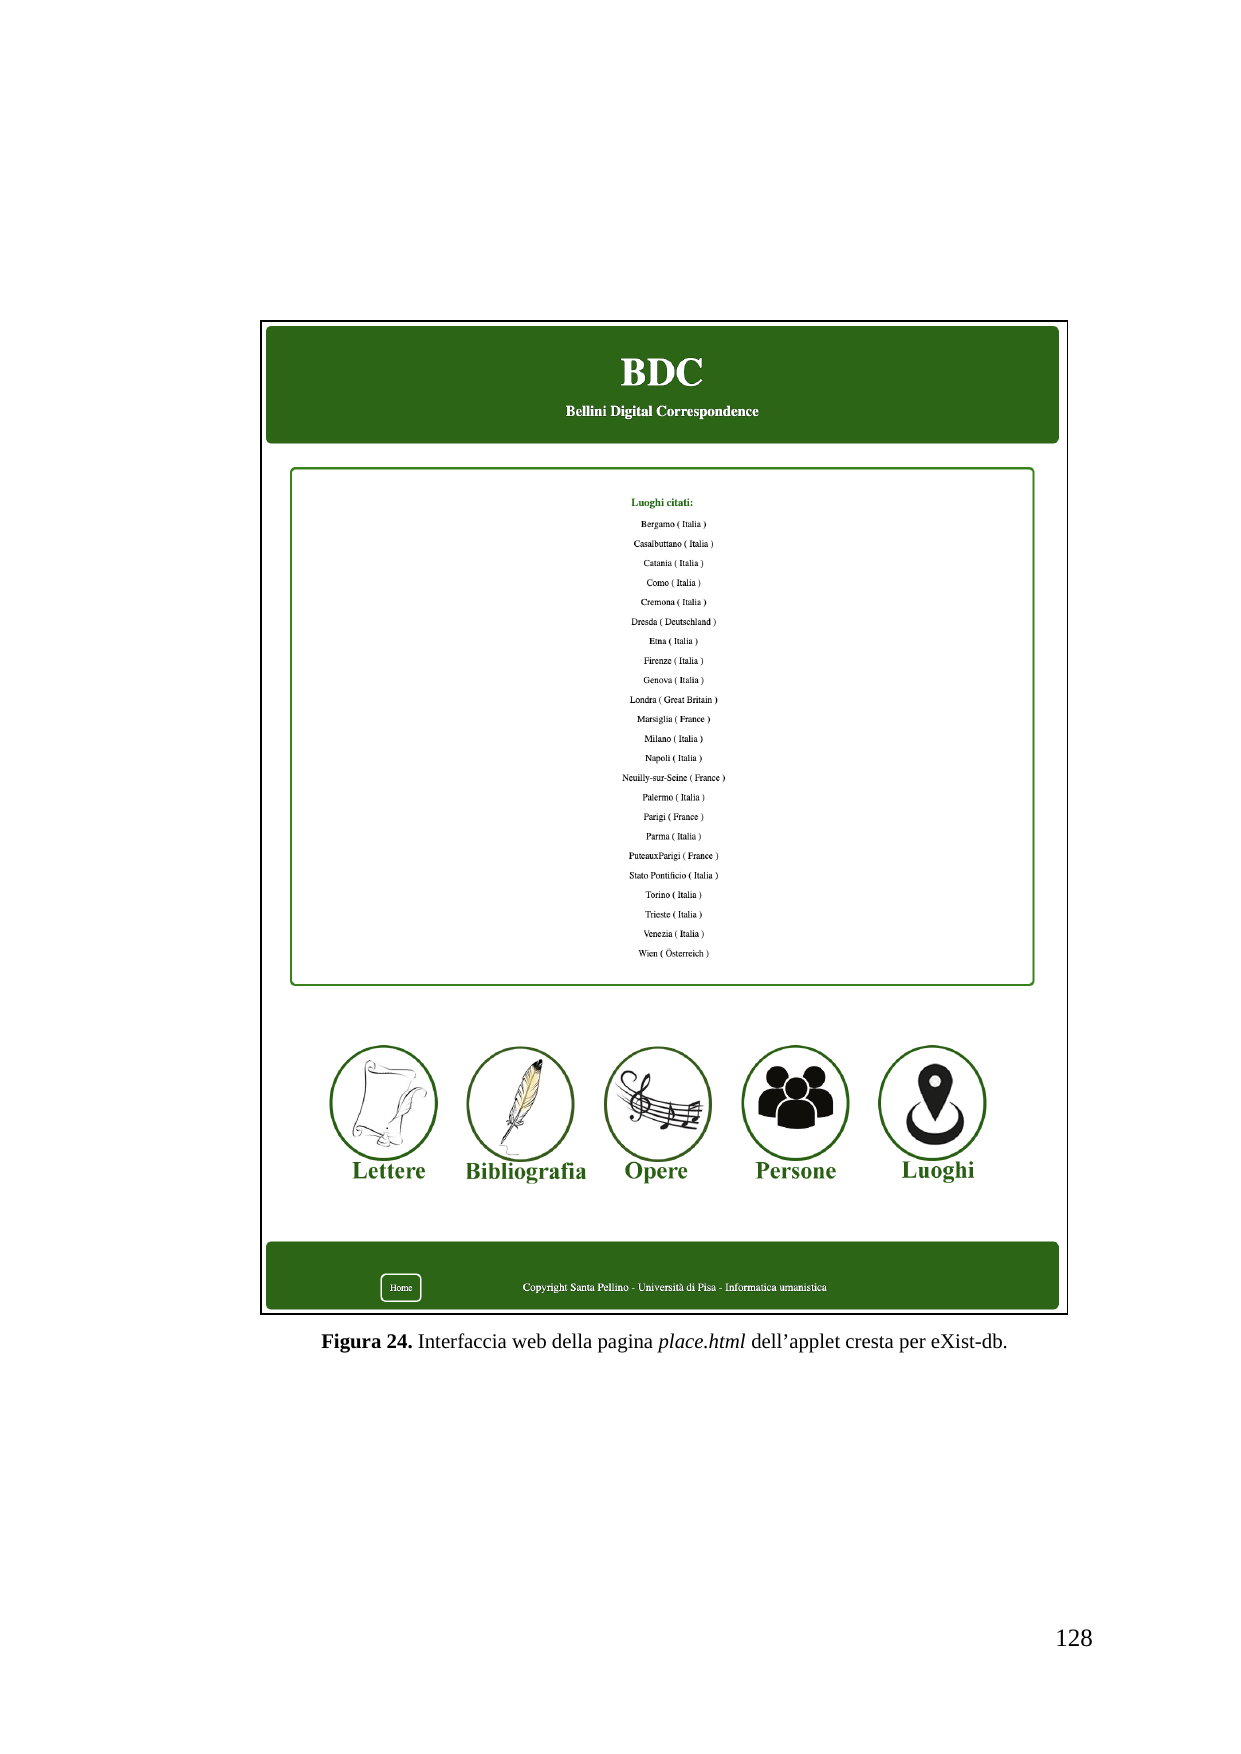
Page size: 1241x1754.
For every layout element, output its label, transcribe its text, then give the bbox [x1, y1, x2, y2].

picture [262, 322, 1067, 1313]
